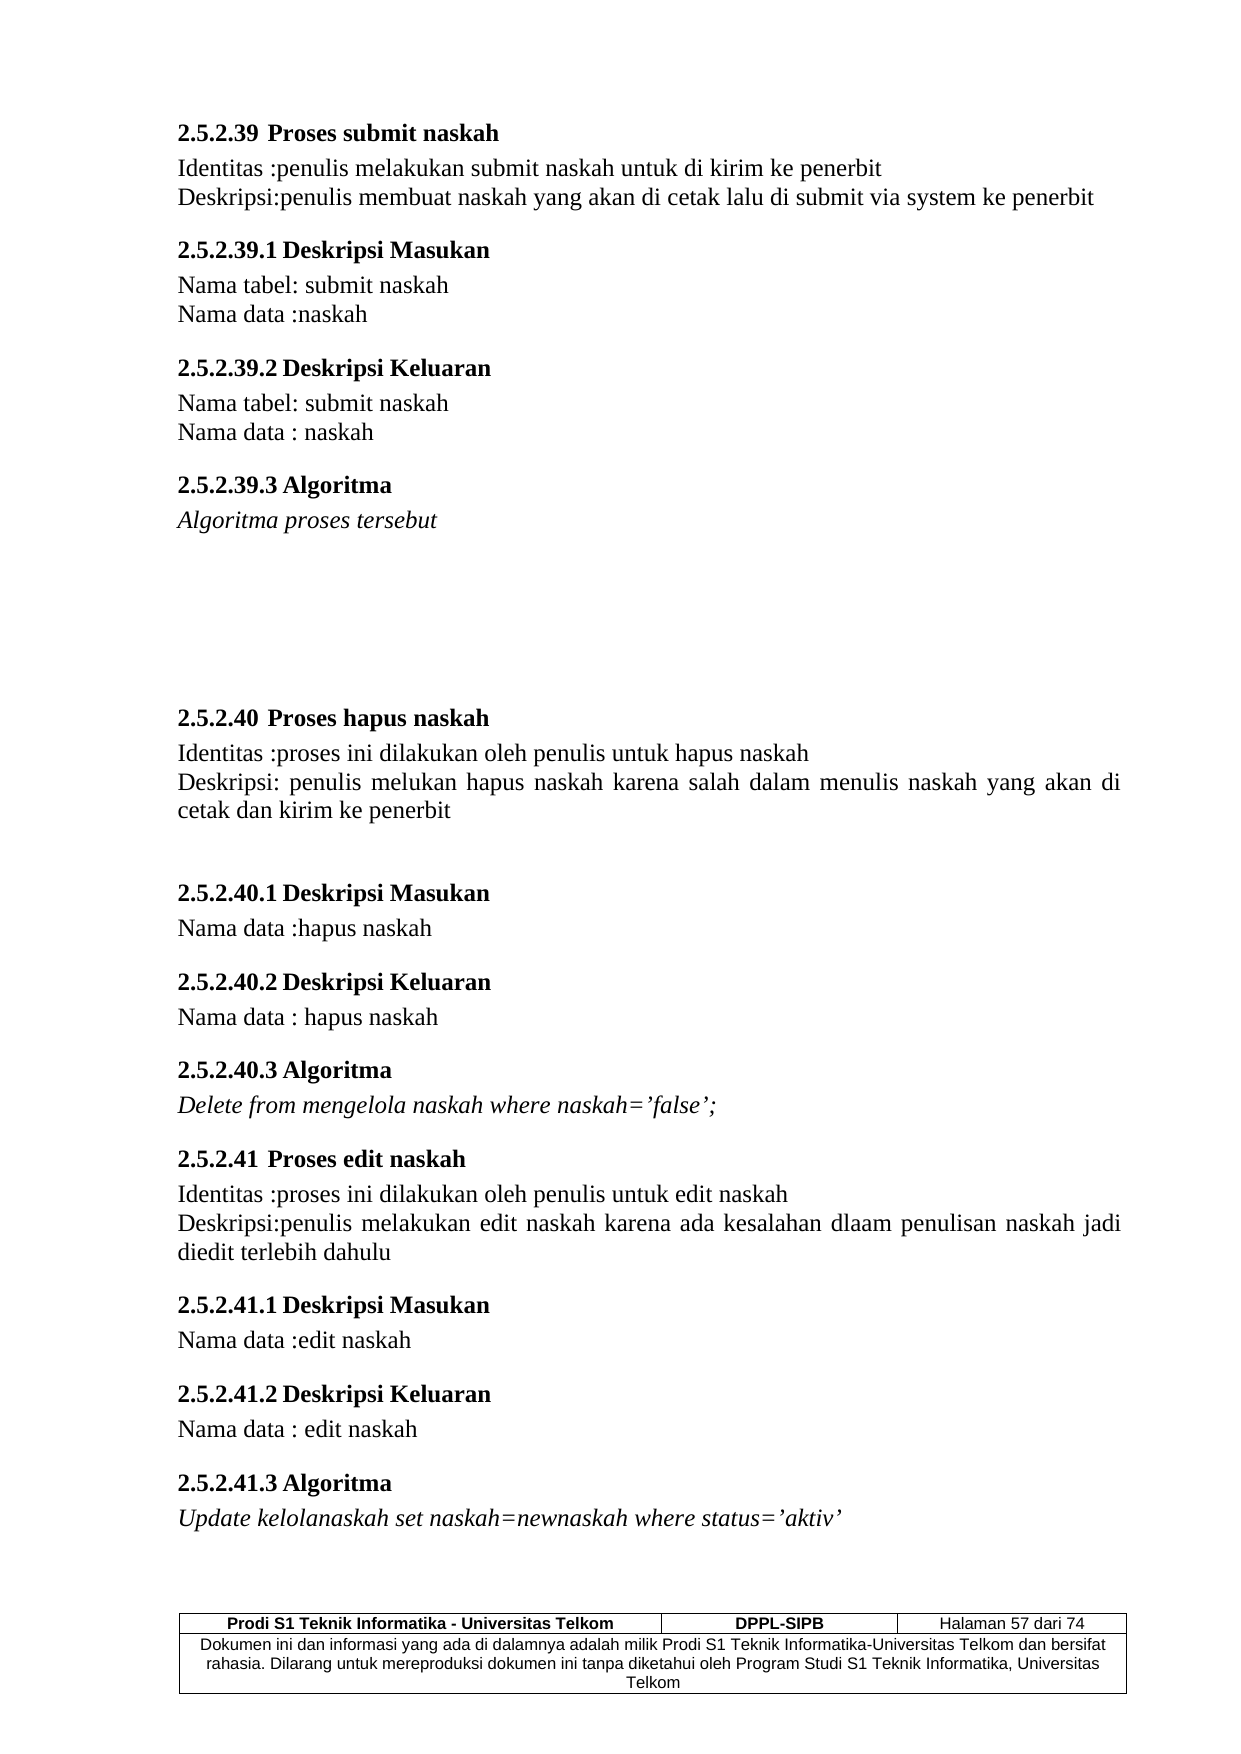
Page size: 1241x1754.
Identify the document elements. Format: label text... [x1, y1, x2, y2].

subtitle Algoritma [177, 471, 1122, 499]
text Identitas :penulis melakukan submit naskah untuk di kirim ke penerbit [177, 153, 1122, 182]
subtitle Proses edit naskah [177, 1144, 1122, 1173]
subtitle Deskripsi Masukan [177, 1291, 1122, 1319]
subtitle Proses submit naskah [177, 118, 1122, 147]
subtitle Algoritma [177, 1056, 1122, 1084]
text Identitas :proses ini dilakukan oleh penulis untuk edit naskah [177, 1179, 1122, 1208]
subtitle Deskripsi Keluaran [177, 1379, 1122, 1408]
text Identitas :proses ini dilakukan oleh penulis untuk hapus naskah [177, 738, 1122, 767]
text Nama data : edit naskah [177, 1414, 1122, 1443]
text Deskripsi: penulis melukan hapus naskah karena salah dalam menulis naskah yang akan di cetak dan kirim ke penerbit [177, 767, 1122, 824]
text Update kelolanaskah set naskah=newnaskah where status=’aktiv’ [177, 1503, 1122, 1532]
subtitle Deskripsi Masukan [177, 236, 1122, 264]
text Nama data :hapus naskah [177, 913, 1122, 942]
text Nama data : hapus naskah [177, 1002, 1122, 1031]
subtitle Deskripsi Keluaran [177, 967, 1122, 996]
text Nama tabel: submit naskah [177, 271, 1122, 299]
subtitle Deskripsi Keluaran [177, 353, 1122, 382]
text Deskripsi:penulis membuat naskah yang akan di cetak lalu di submit via system ke penerbit [177, 182, 1122, 211]
text Deskripsi:penulis melakukan edit naskah karena ada kesalahan dlaam penulisan naskah jadi diedit terlebih dahulu [177, 1208, 1122, 1266]
text Nama tabel: submit naskah [177, 388, 1122, 417]
text Delete from mengelola naskah where naskah=’false’; [177, 1091, 1122, 1119]
subtitle Algoritma [177, 1468, 1122, 1497]
text Algoritma proses tersebut [177, 506, 1122, 534]
subtitle Deskripsi Masukan [177, 878, 1122, 907]
text Nama data : naskah [177, 417, 1122, 446]
subtitle Proses hapus naskah [177, 703, 1122, 732]
text Nama data :naskah [177, 299, 1122, 328]
text Nama data :edit naskah [177, 1326, 1122, 1354]
